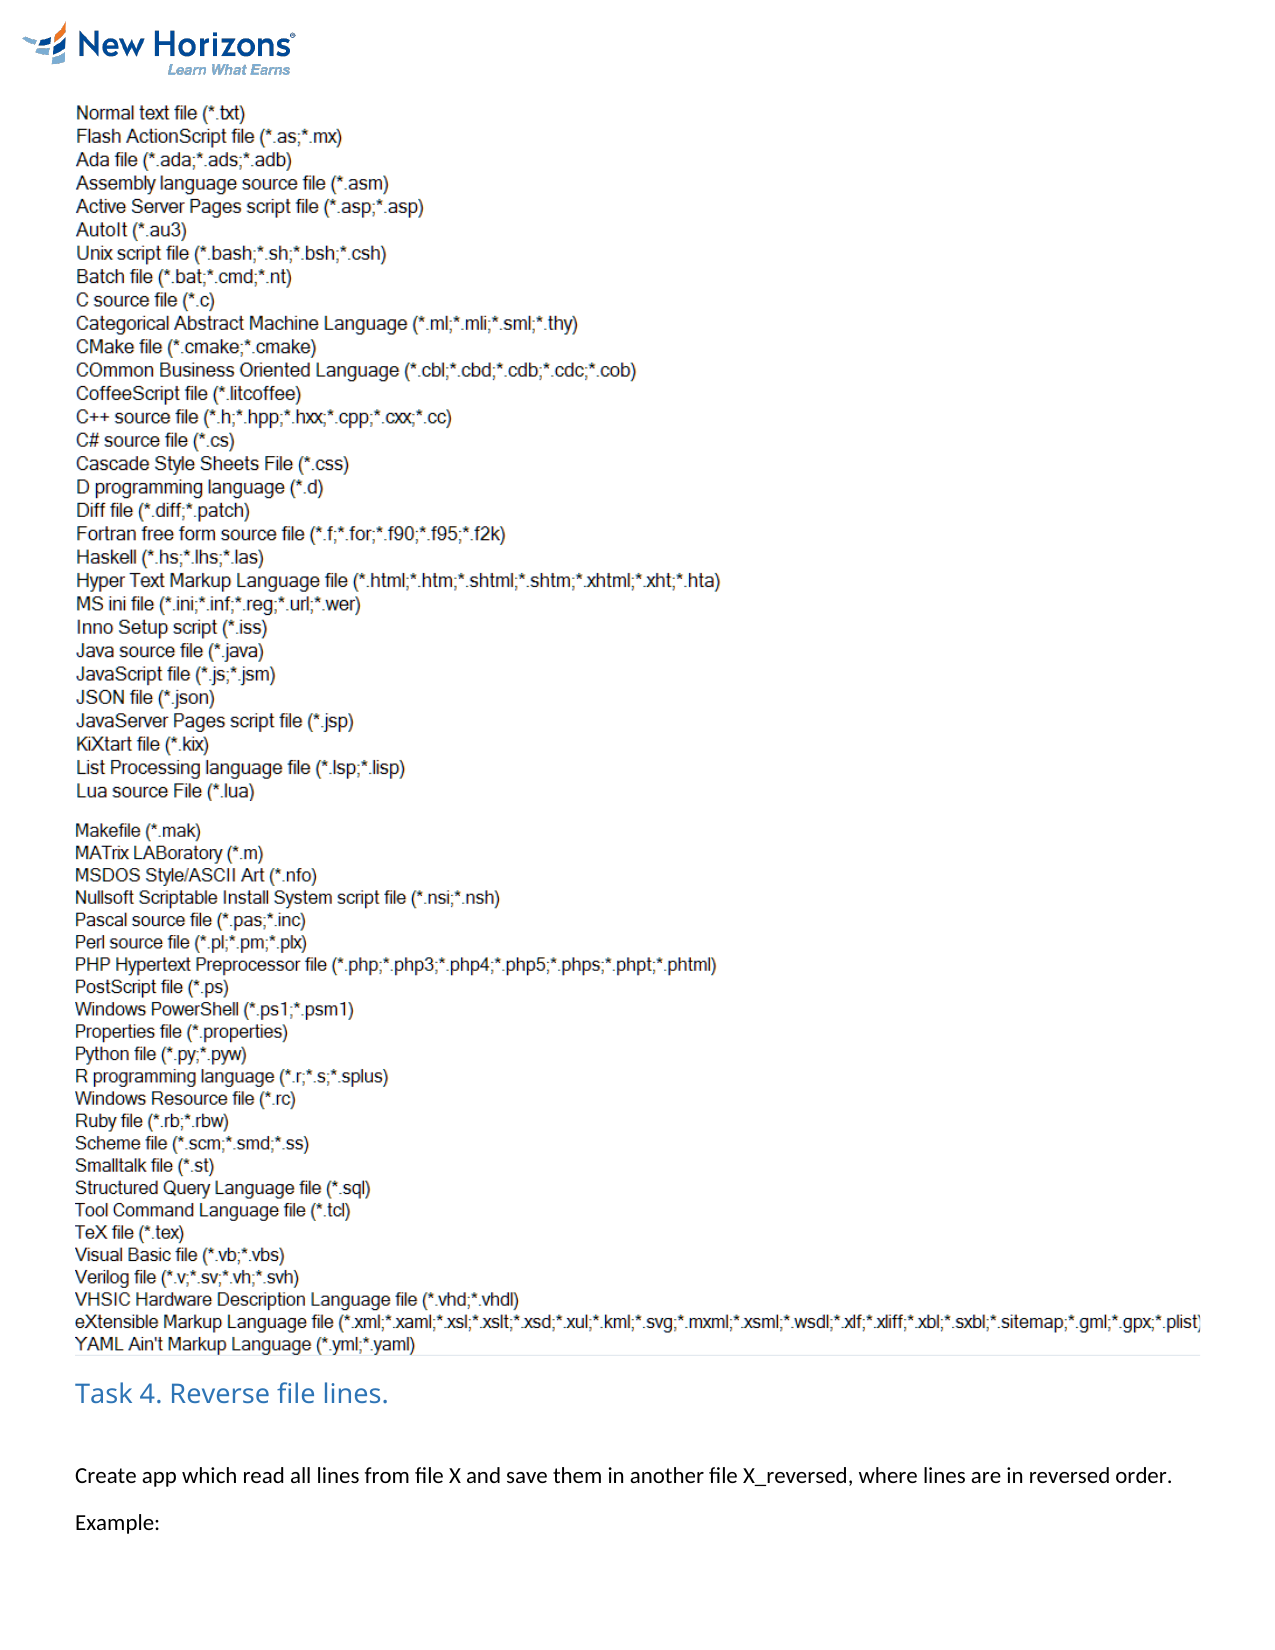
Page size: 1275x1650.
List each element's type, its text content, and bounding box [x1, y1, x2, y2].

picture [75, 819, 1200, 1356]
text Example: [75, 1508, 1200, 1536]
picture [75, 103, 765, 801]
text Create app which read all lines from file X and save them in another file X_reversed, where lines are in reversed order. [75, 1461, 1200, 1489]
subtitle Task 4. Reverse file lines. [75, 1375, 1200, 1412]
picture [20, 11, 297, 82]
